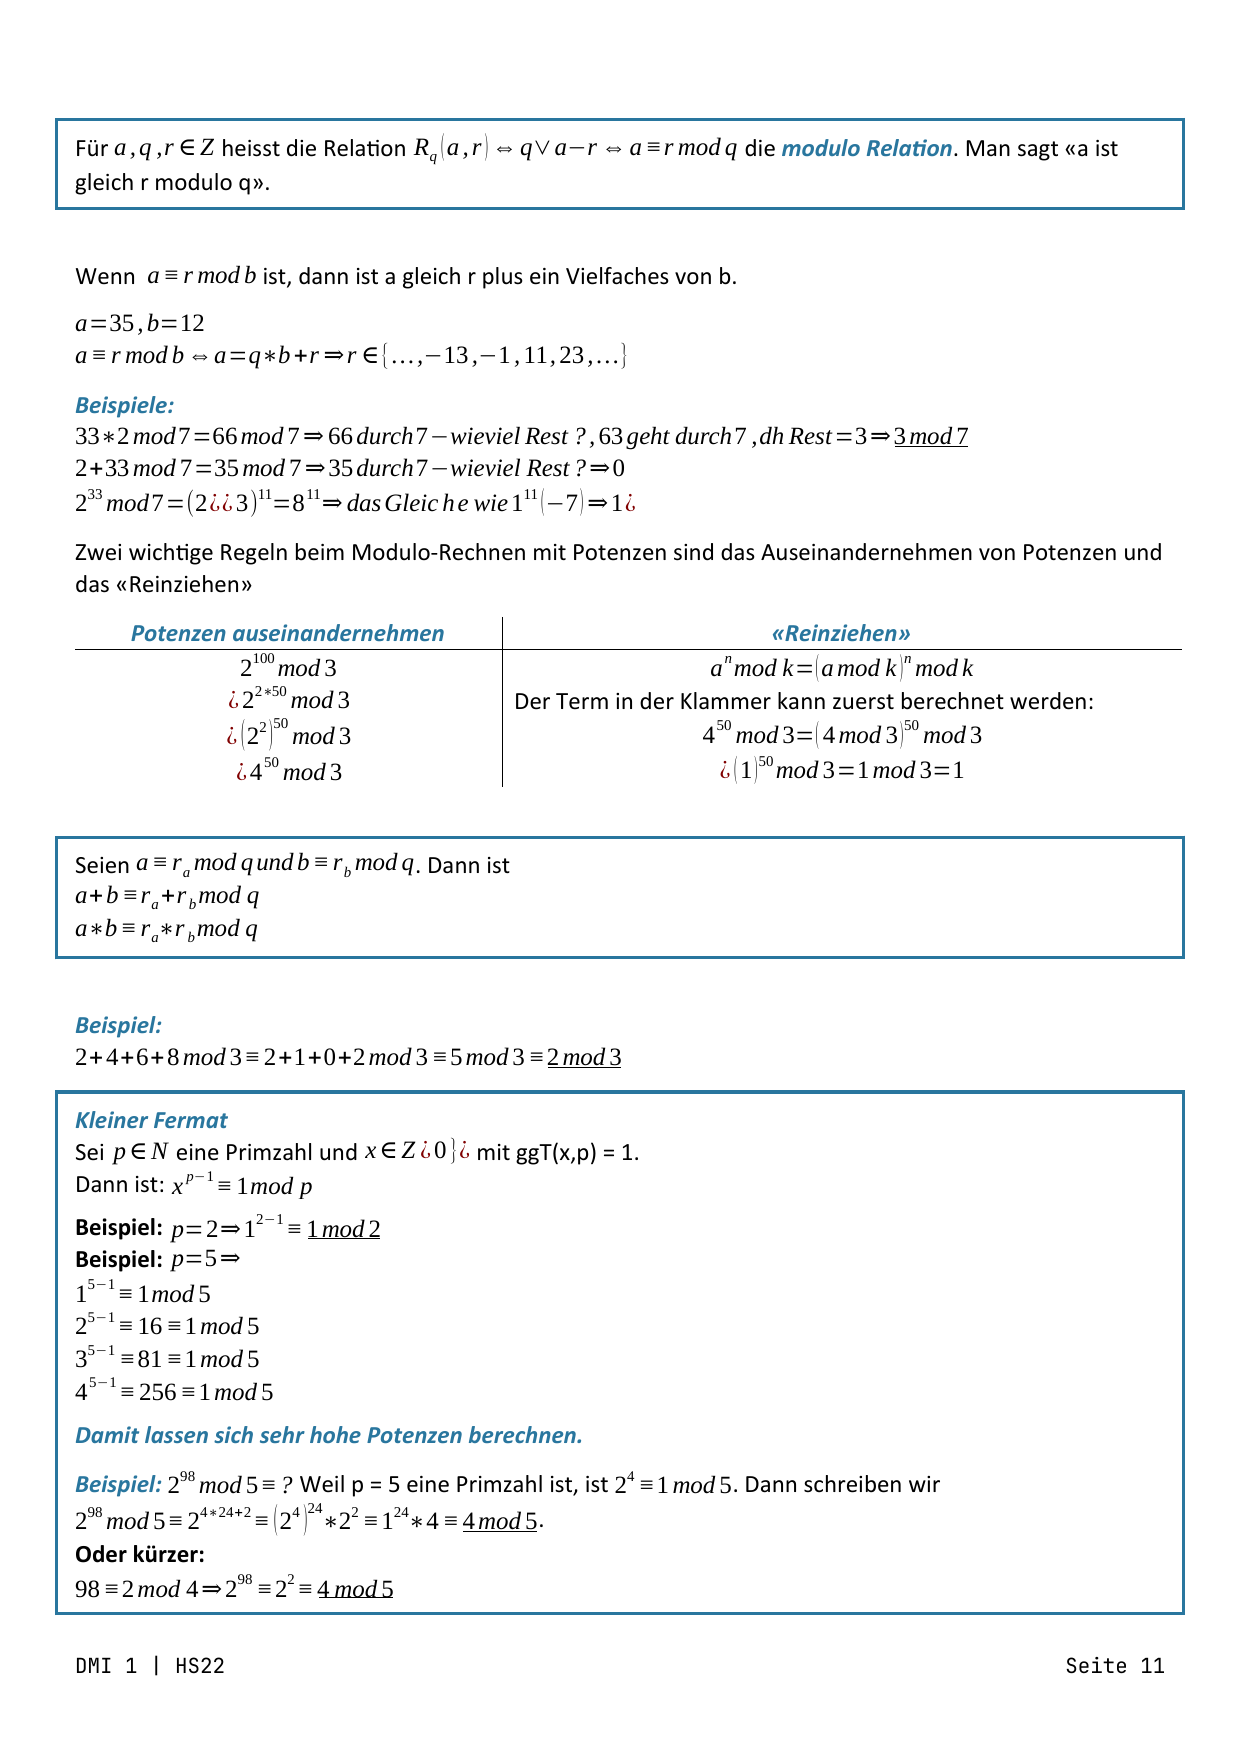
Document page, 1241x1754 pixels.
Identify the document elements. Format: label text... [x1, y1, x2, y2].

table_cell [75, 650, 502, 787]
text Beispiel: Weil p = 5 eine Primzahl ist, ist . Dann schreiben wir . [58, 1454, 1182, 1525]
text Dann ist: [58, 1154, 1182, 1197]
text Oder kürzer: [58, 1525, 1182, 1569]
text Beispiel: [75, 1010, 1165, 1040]
table_header «Reinziehen» [503, 617, 1182, 649]
text Beispiel: [58, 1230, 1182, 1274]
text Beispiel: [58, 1197, 1182, 1230]
text Zwei wichtige Regeln beim Modulo-Rechnen mit Potenzen sind das Auseinandernehmen von Potenzen und das «Reinziehen» [75, 536, 1165, 599]
text Beispiele: [75, 389, 1165, 420]
text Für heisst die Relation die modulo Relation. Man sagt «a ist gleich r modulo q». [58, 121, 1182, 207]
text Seien . Dann ist [58, 839, 1182, 880]
text Damit lassen sich sehr hohe Potenzen berechnen. [58, 1406, 1182, 1450]
text Kleiner Fermat [58, 1094, 1182, 1122]
text Sei eine Primzahl und mit ggT(x,p) = 1. [58, 1122, 1182, 1154]
table_header Potenzen auseinandernehmen [75, 617, 502, 649]
text Wenn ist, dann ist a gleich r plus ein Vielfaches von b. [75, 260, 1165, 290]
table_cell Der Term in der Klammer kann zuerst berechnet werden: [503, 650, 1182, 787]
